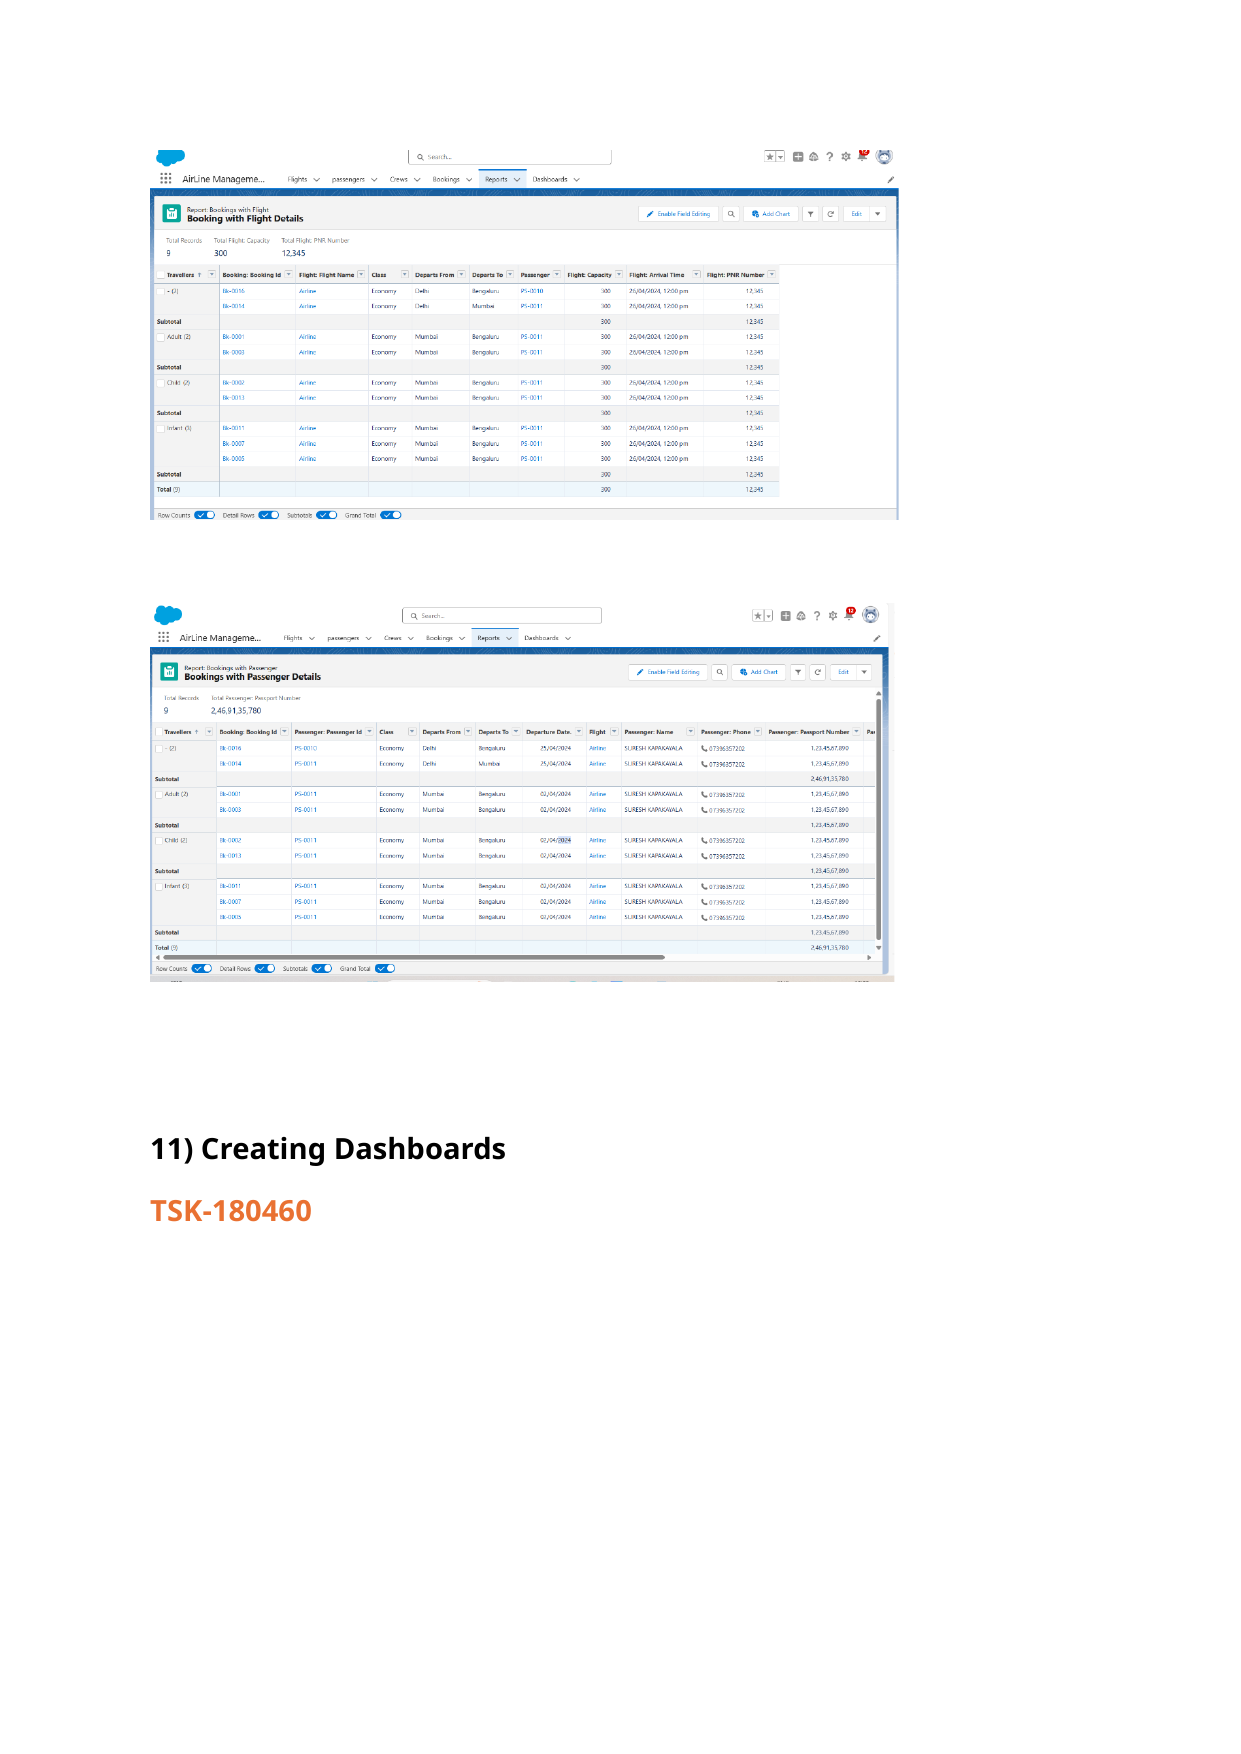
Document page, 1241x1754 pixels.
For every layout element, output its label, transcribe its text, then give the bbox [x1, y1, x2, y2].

text 11) Creating Dashboards [150, 1128, 1090, 1168]
picture [150, 603, 895, 982]
picture [150, 150, 899, 520]
text TSK-180460 [150, 1190, 1090, 1230]
